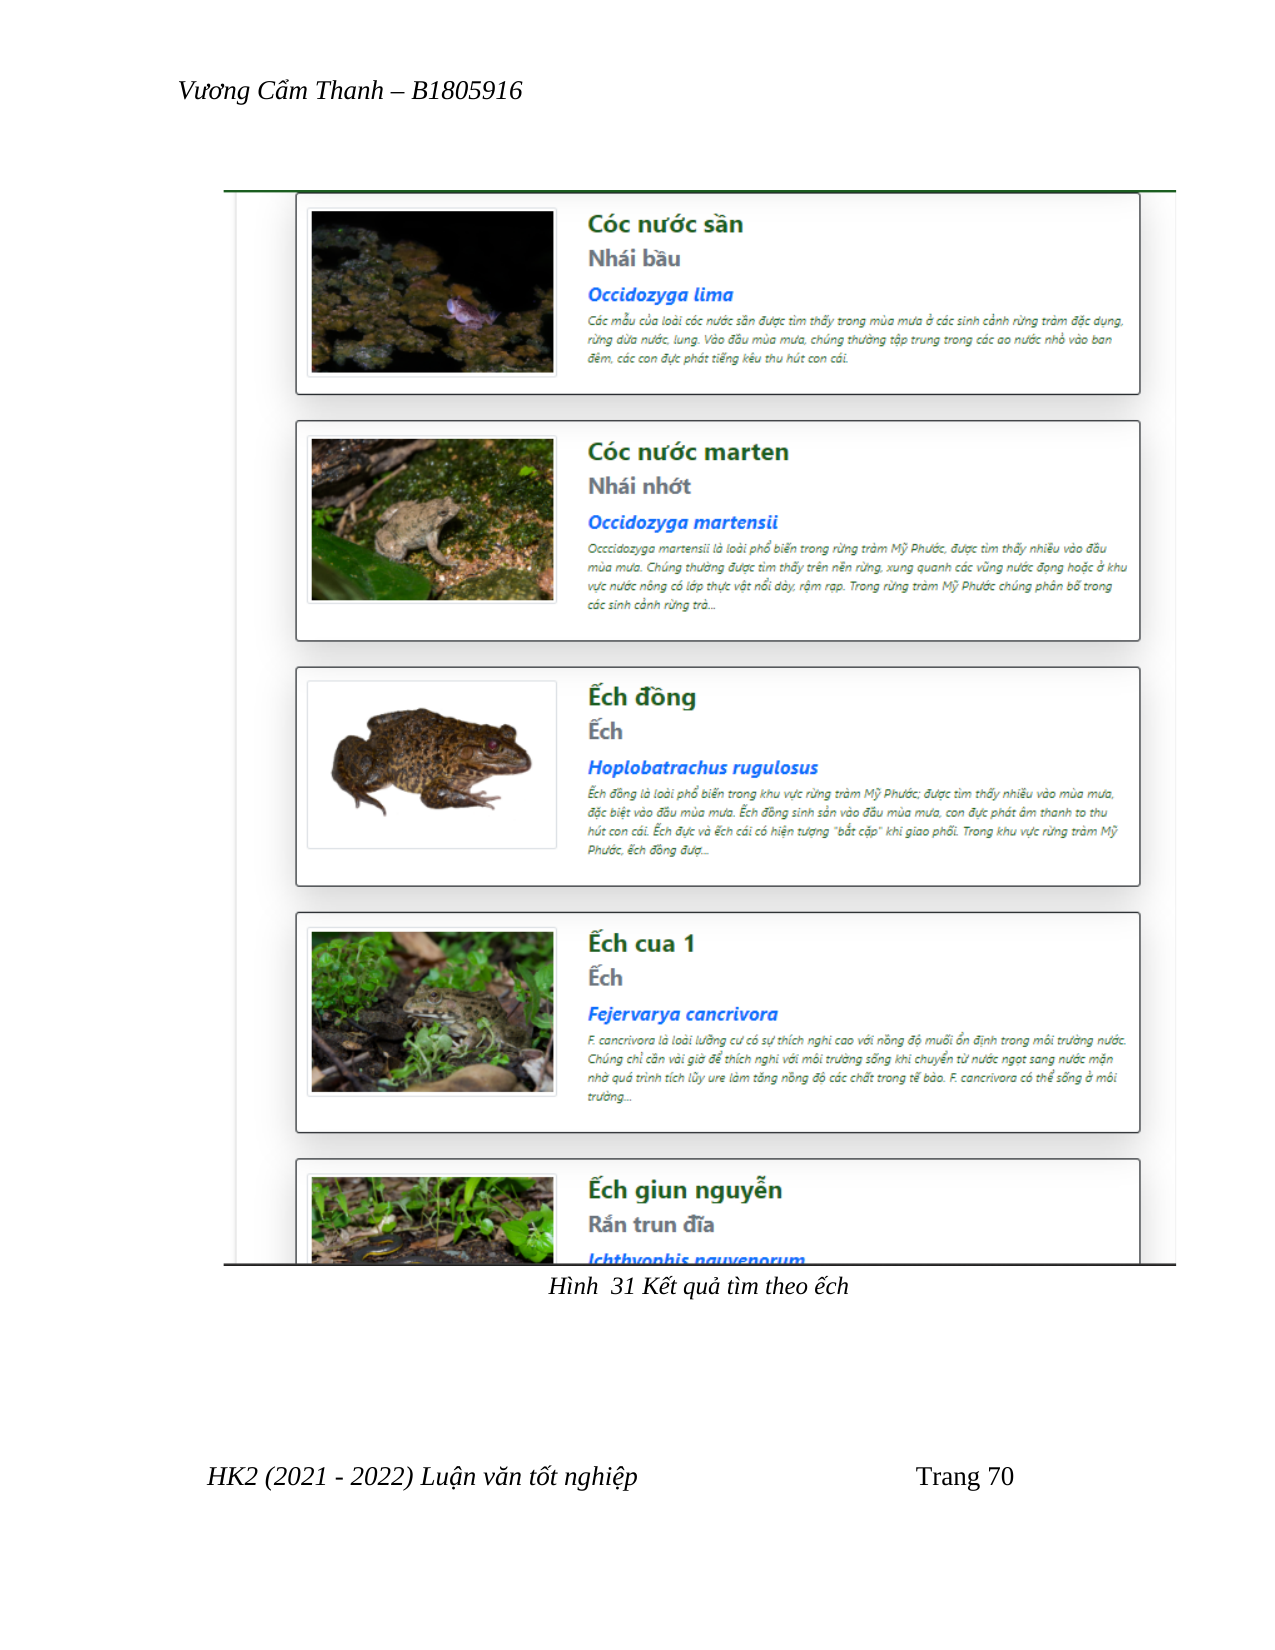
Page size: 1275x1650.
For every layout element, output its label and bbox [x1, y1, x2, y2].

picture [223, 190, 1177, 1266]
